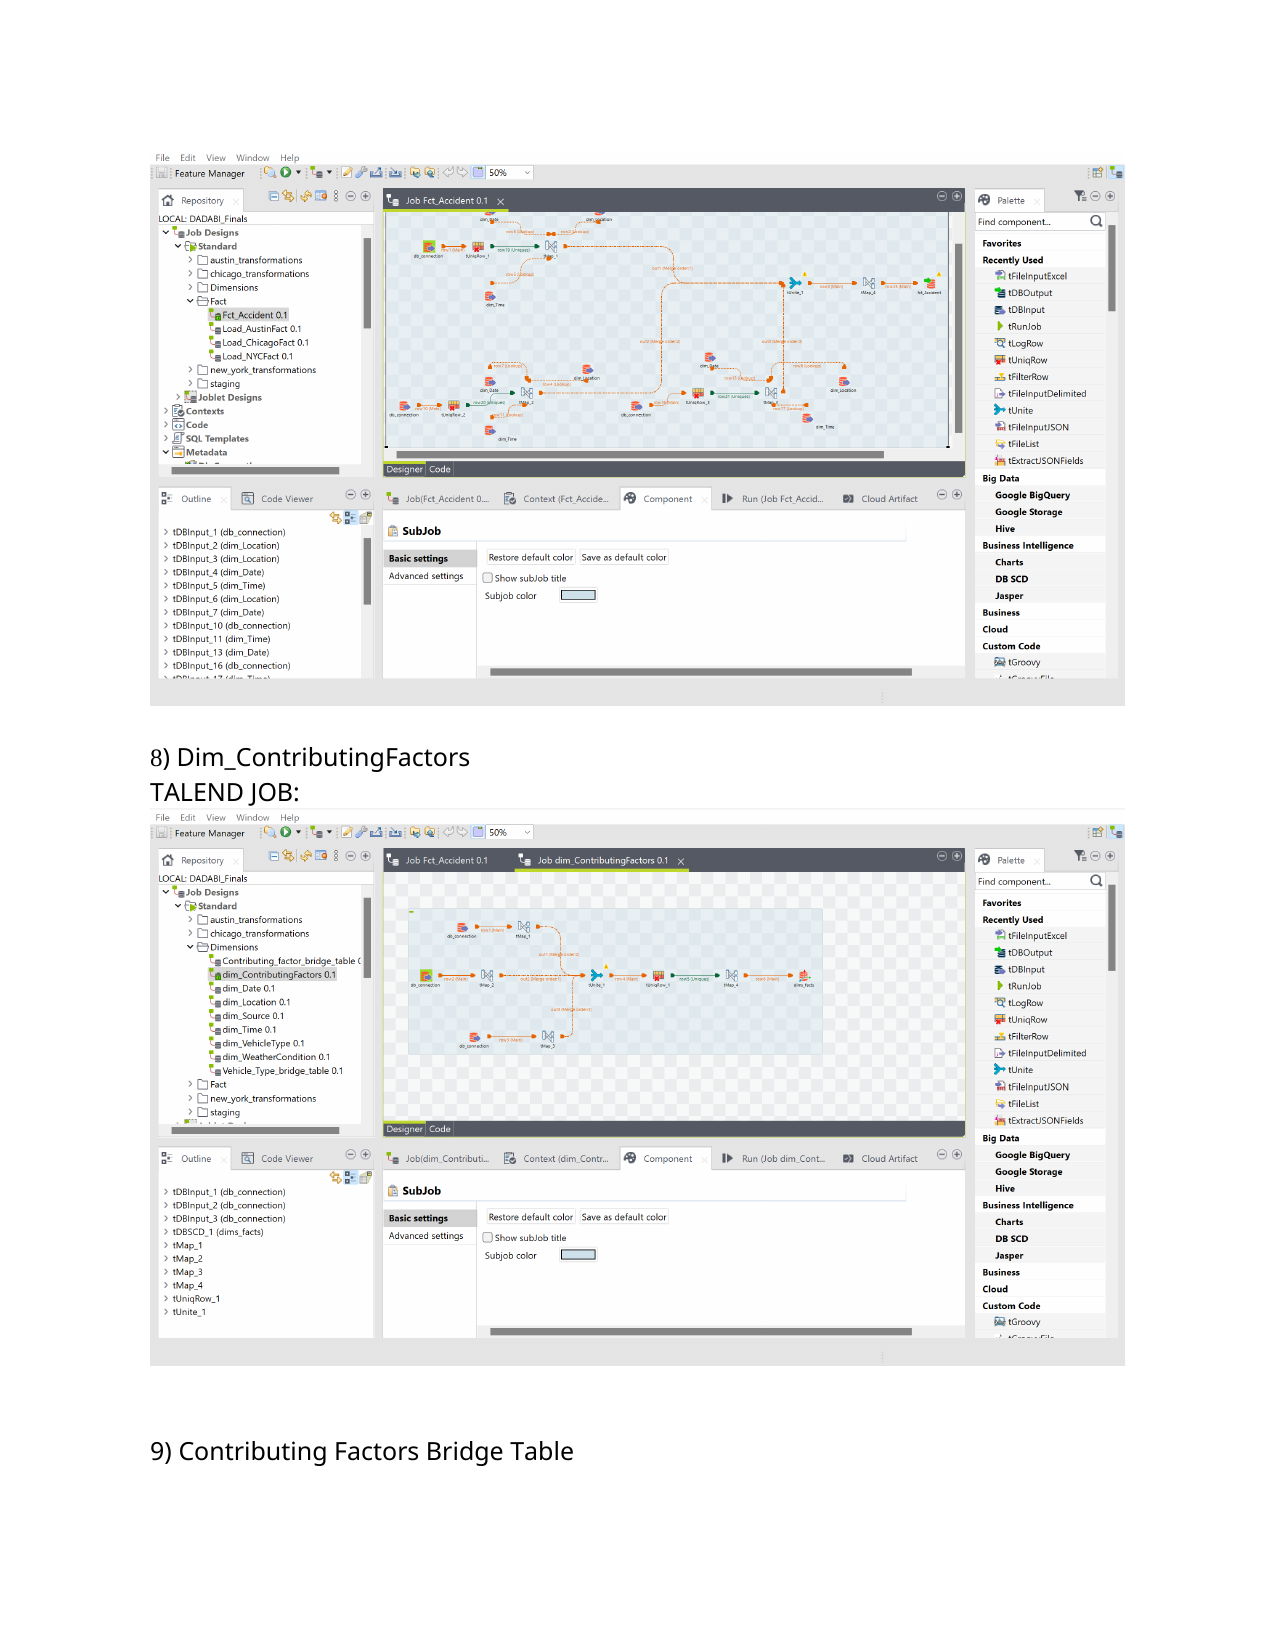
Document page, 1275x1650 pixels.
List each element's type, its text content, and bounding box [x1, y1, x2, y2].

text 8) Dim_ContributingFactors [150, 740, 1125, 774]
text TALEND JOB: [150, 774, 1125, 808]
picture [150, 150, 1125, 706]
text 9) Contributing Factors Bridge Table [150, 1434, 1125, 1468]
picture [150, 808, 1125, 1366]
